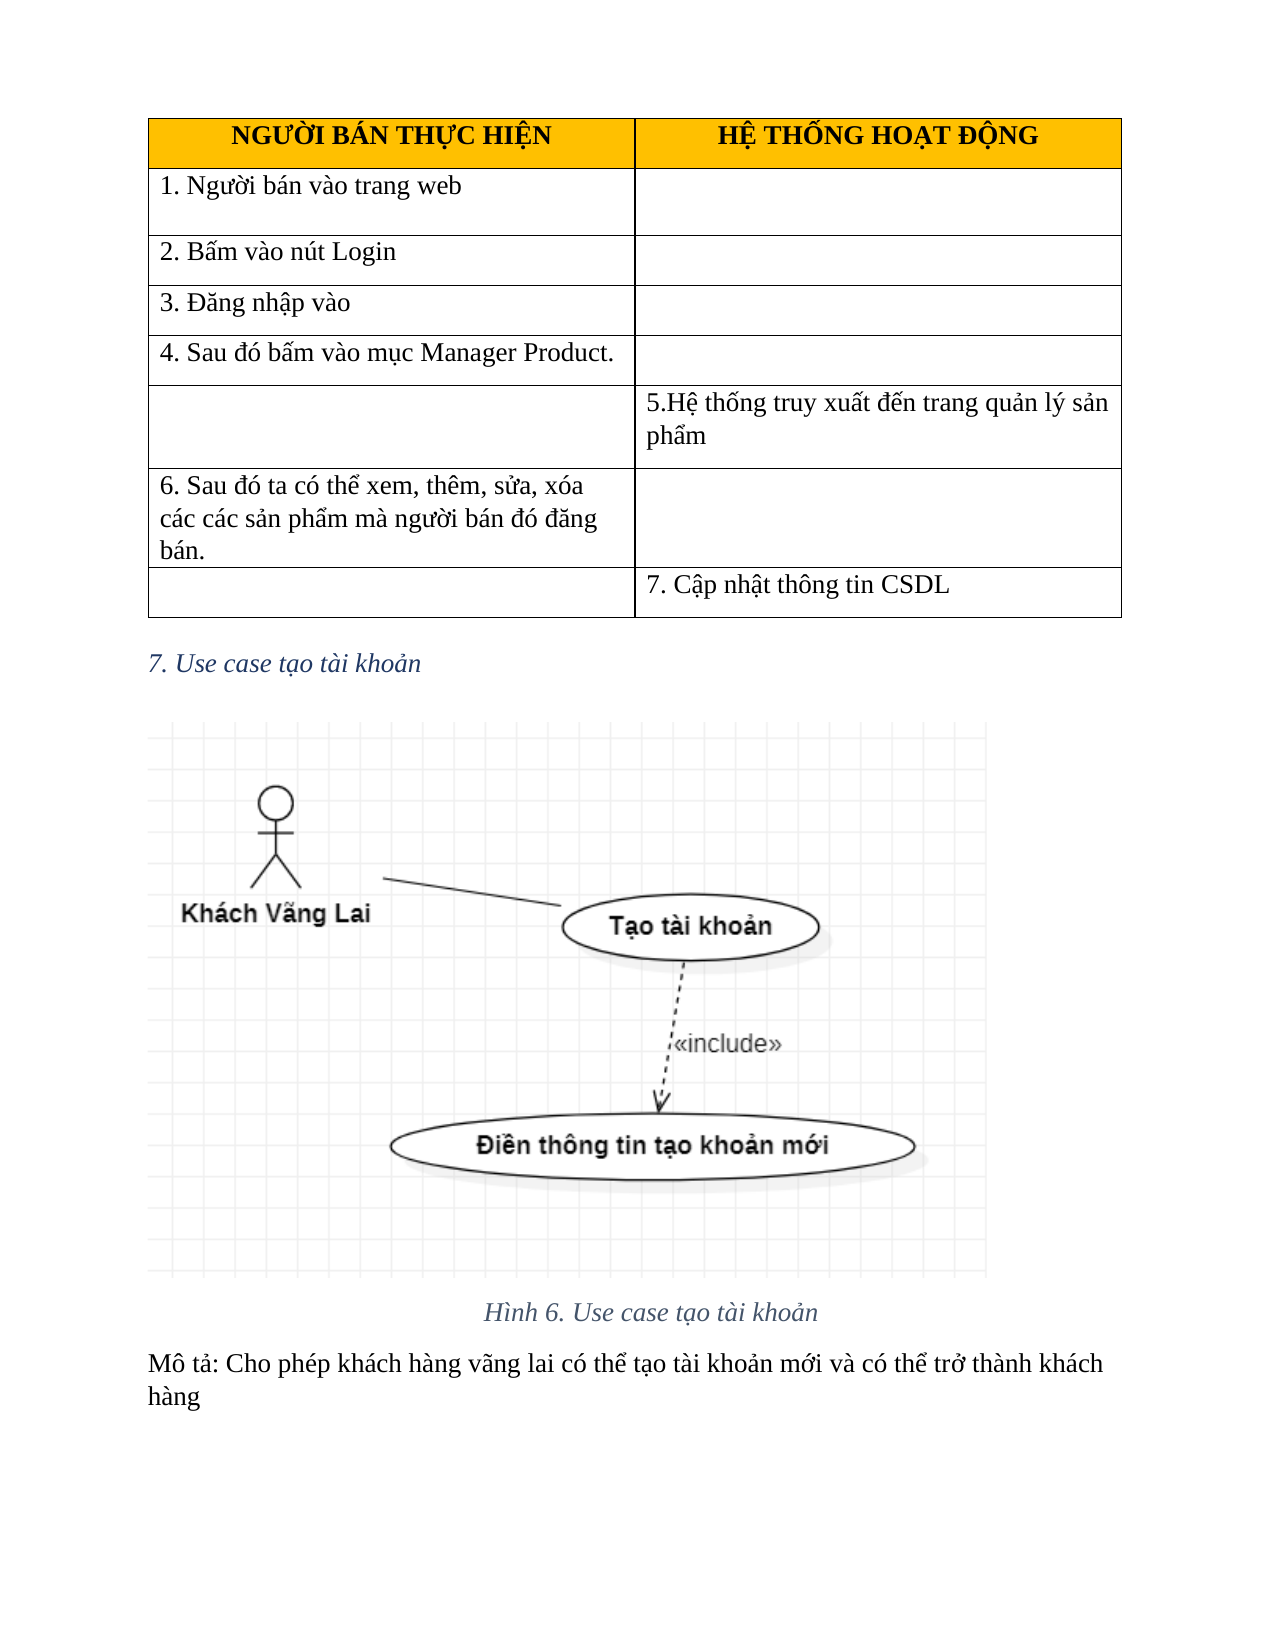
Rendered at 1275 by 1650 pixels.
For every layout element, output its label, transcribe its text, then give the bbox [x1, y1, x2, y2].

table_cell [636, 169, 1121, 234]
table_header HỆ THỐNG HOẠT ĐỘNG [636, 119, 1121, 168]
table_cell 2. Bấm vào nút Login [149, 236, 634, 285]
subtitle 7. Use case tạo tài khoản [148, 647, 1157, 678]
picture [147, 722, 987, 1278]
table_cell 1. Người bán vào trang web [149, 169, 634, 234]
table_header NGƯỜI BÁN THỰC HIỆN [149, 119, 634, 168]
table_cell [636, 286, 1121, 335]
text Mô tả: Cho phép khách hàng vãng lai có thể tạo tài khoản mới và có thể trở thành khách hàng [148, 1348, 1157, 1411]
table_cell 7. Cập nhật thông tin CSDL [636, 568, 1121, 617]
table_cell 5.Hệ thống truy xuất đến trang quản lý sản phẩm [636, 386, 1121, 468]
table_cell 3. Đăng nhập vào [149, 286, 634, 335]
table_cell [636, 236, 1121, 285]
table_cell 6. Sau đó ta có thể xem, thêm, sửa, xóa các các sản phẩm mà người bán đó đăng bán. [149, 469, 634, 567]
text Hình 6. Use case tạo tài khoản [148, 1296, 1157, 1327]
table_cell 4. Sau đó bấm vào mục Manager Product. [149, 336, 634, 385]
table_cell [636, 336, 1121, 385]
table_cell [149, 568, 634, 617]
table_cell [149, 386, 634, 468]
table_cell [636, 469, 1121, 567]
